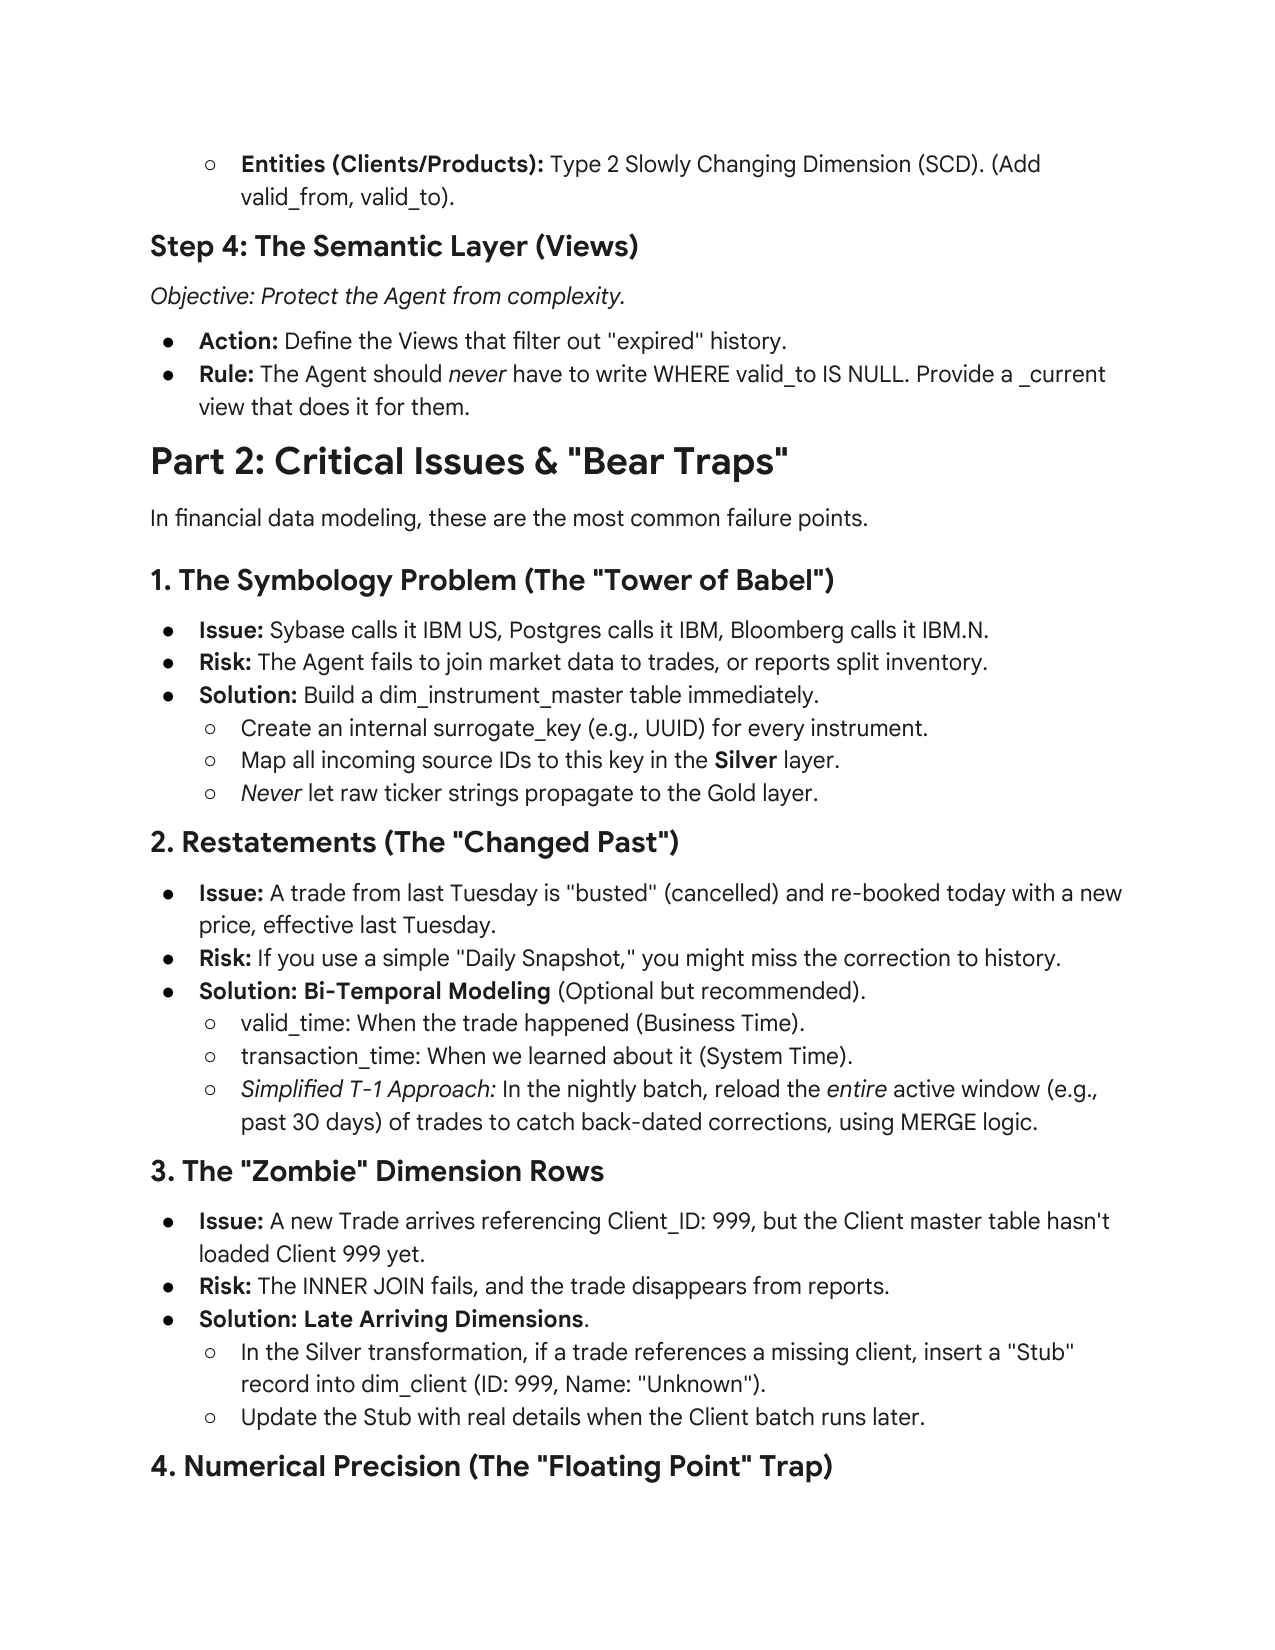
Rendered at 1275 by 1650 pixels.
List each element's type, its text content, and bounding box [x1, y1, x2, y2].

list Issue: A new Trade arrives referencing Client_ID: 999, but the Client master table hasn't loaded Client 999 yet. [161, 1207, 1125, 1268]
list Issue: Sybase calls it IBM US, Postgres calls it IBM, Bloomberg calls it IBM.N. [161, 616, 1125, 644]
list Issue: A trade from last Tuesday is "busted" (cancelled) and re-booked today with a new price, effective last Tuesday. [161, 879, 1125, 940]
list Solution: Late Arriving Dimensions. [161, 1305, 1125, 1334]
list Never let raw ticker strings propagate to the Gold layer. [203, 779, 1125, 808]
list Solution: Bi-Temporal Modeling (Optional but recommended). [161, 977, 1125, 1006]
list Solution: Build a dim_instrument_master table immediately. [161, 681, 1125, 710]
list Action: Define the Views that filter out "expired" history. [161, 327, 1125, 356]
text In financial data modeling, these are the most common failure points. [150, 504, 1125, 533]
list Risk: If you use a simple "Daily Snapshot," you might miss the correction to history. [161, 944, 1125, 973]
list Entities (Clients/Products): Type 2 Slowly Changing Dimension (SCD). (Add valid_from, valid_to). [203, 150, 1125, 211]
list Update the Stub with real details when the Client batch runs later. [203, 1403, 1125, 1432]
subtitle Part 2: Critical Issues & "Bear Traps" [150, 438, 1125, 485]
subtitle Step 4: The Semantic Layer (Views) [150, 228, 1125, 264]
list Risk: The Agent fails to join market data to trades, or reports split inventory. [161, 648, 1125, 677]
list In the Silver transformation, if a trade references a missing client, insert a "Stub" record into dim_client (ID: 999, Name: "Unknown"). [203, 1338, 1125, 1399]
list Simplified T-1 Approach: In the nightly batch, reload the entire active window (e.g., past 30 days) of trades to catch back-dated corrections, using MERGE logic. [203, 1075, 1125, 1136]
subtitle 3. The "Zombie" Dimension Rows [150, 1153, 1125, 1189]
subtitle 4. Numerical Precision (The "Floating Point" Trap) [150, 1448, 1125, 1485]
list Rule: The Agent should never have to write WHERE valid_to IS NULL. Provide a _current view that does it for them. [161, 360, 1125, 421]
subtitle 2. Restatements (The "Changed Past") [150, 824, 1125, 861]
list valid_time: When the trade happened (Business Time). [203, 1009, 1125, 1038]
list Risk: The INNER JOIN fails, and the trade disappears from reports. [161, 1272, 1125, 1301]
list Map all incoming source IDs to this key in the Silver layer. [203, 747, 1125, 775]
list Create an internal surrogate_key (e.g., UUID) for every instrument. [203, 714, 1125, 743]
text Objective: Protect the Agent from complexity. [150, 282, 1125, 311]
subtitle 1. The Symbology Problem (The "Tower of Babel") [150, 562, 1125, 598]
list transaction_time: When we learned about it (System Time). [203, 1042, 1125, 1071]
